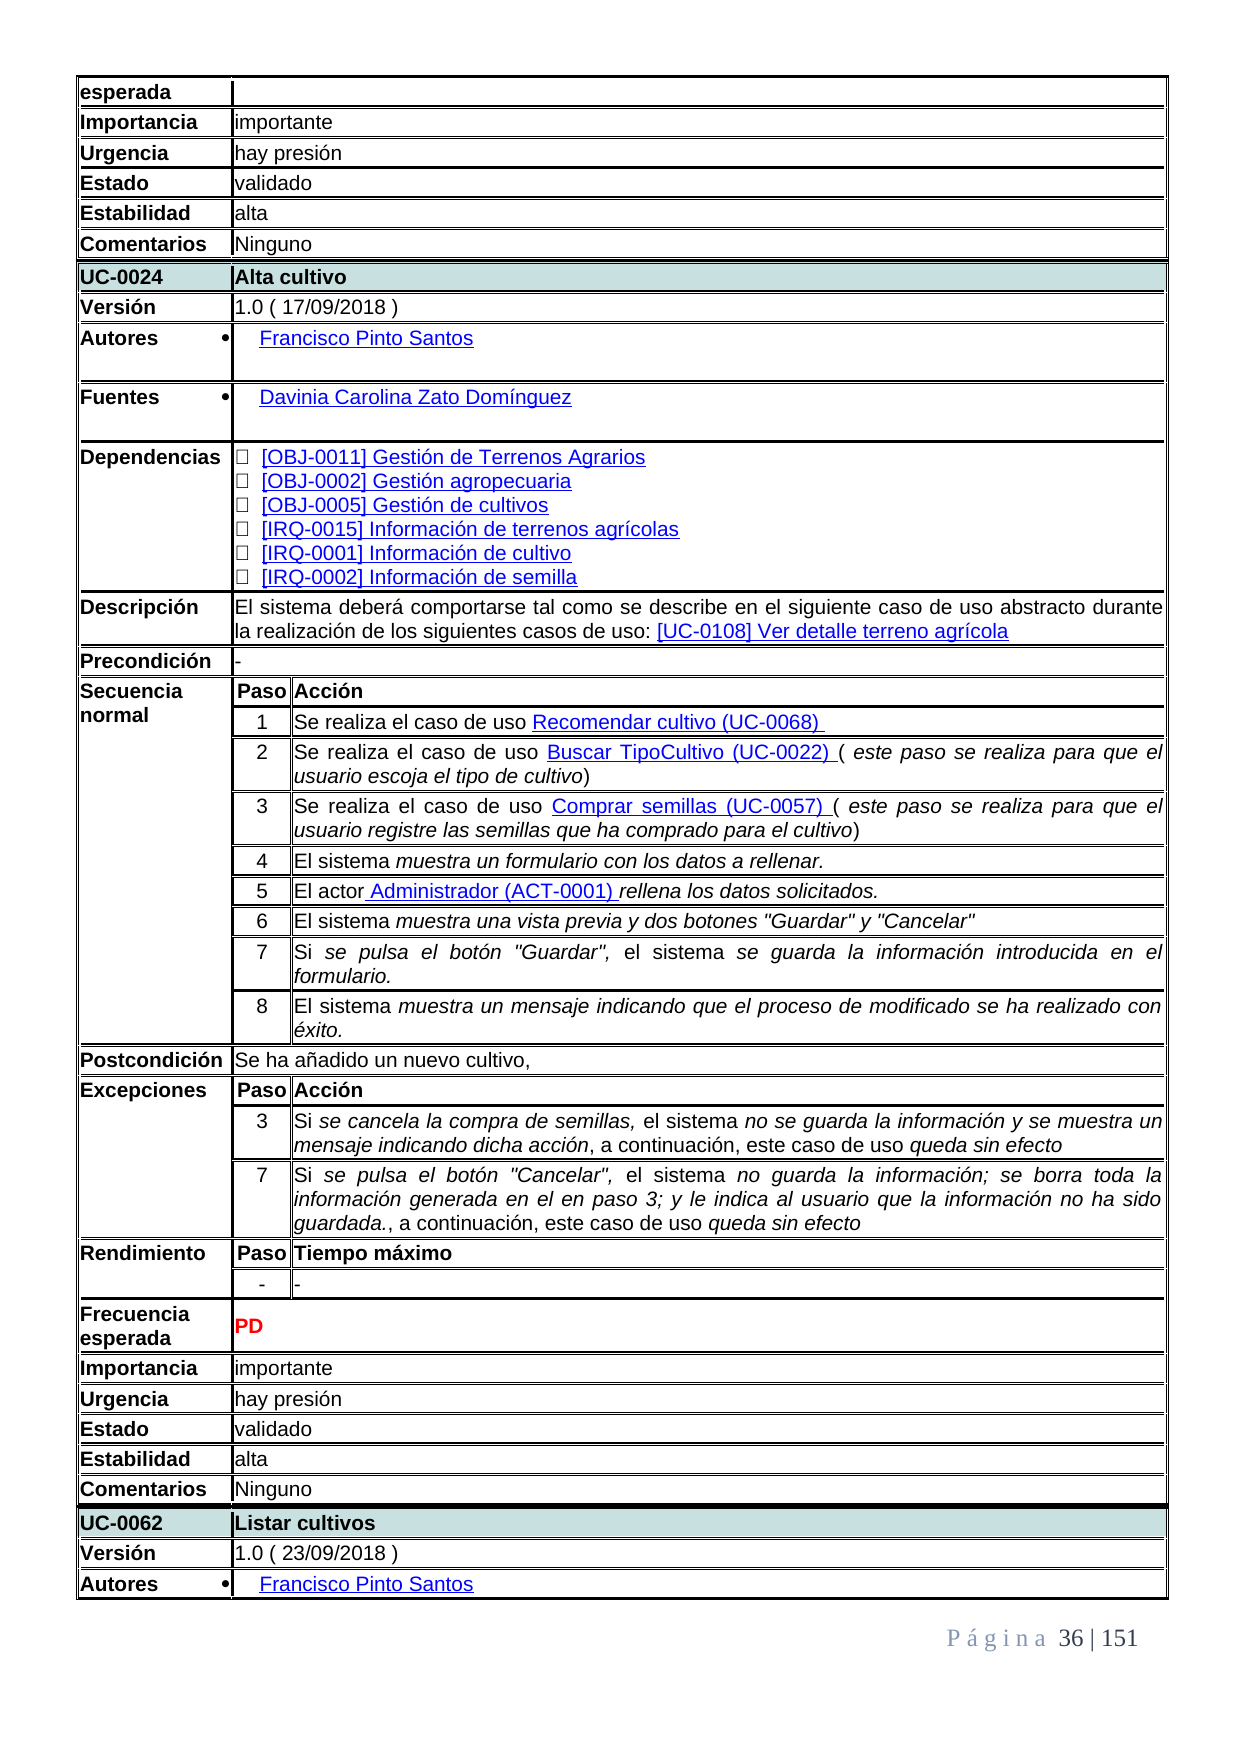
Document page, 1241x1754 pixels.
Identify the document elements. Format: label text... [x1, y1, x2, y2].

table_cell El sistema muestra una vista previa y dos botones "Guardar" y "Cancelar" [293, 904, 1166, 935]
table_cell Ninguno [232, 227, 1167, 257]
table_cell Secuencia normal [79, 675, 231, 1043]
table_cell 3 [234, 793, 290, 844]
table_cell Ninguno [232, 1473, 1166, 1503]
table_cell Estado [77, 1412, 232, 1442]
table_cell Estabilidad [79, 196, 231, 227]
table_cell validado [234, 166, 1166, 196]
table_cell Acción [293, 1074, 1166, 1104]
table_cell Acción [293, 675, 1166, 705]
table_cell Urgencia [77, 136, 232, 166]
table_cell - [234, 644, 1166, 674]
table_cell El sistema muestra un formulario con los datos a rellenar. [291, 844, 1167, 874]
table_cell 3 [234, 1107, 290, 1158]
table_header Listar cultivos [232, 1509, 1166, 1536]
table_cell 2 [234, 739, 290, 789]
table_cell Importancia [79, 1351, 231, 1382]
table_cell Frecuencia esperada [79, 1297, 231, 1351]
table_cell Autores [77, 1567, 232, 1597]
table_header UC-0062 [79, 1508, 232, 1536]
table_cell 1 [234, 708, 290, 735]
table_cell Comentarios [79, 1473, 232, 1503]
table_cell Autores [77, 321, 232, 380]
table_cell 8 [234, 992, 290, 1043]
table_cell El sistema deberá comportarse tal como se describe en el siguiente caso de uso abstracto durante la realización de los siguientes casos de uso: [UC-0108] Ver detalle terreno agrícola [234, 590, 1166, 644]
table_cell Paso [234, 1077, 290, 1104]
table_cell 7 [234, 1162, 290, 1236]
table_cell Estabilidad [79, 1442, 231, 1472]
table_header Alta cultivo [232, 264, 1166, 290]
table_header UC-0024 [79, 262, 232, 290]
table_cell Tiempo máximo [293, 1236, 1166, 1267]
table_cell  [OBJ-0011] Gestión de Terrenos Agrarios  [OBJ-0002] Gestión agropecuaria  [OBJ-0005] Gestión de cultivos  [IRQ-0015] Información de terrenos agrícolas  [IRQ-0001] Información de cultivo  [IRQ-0002] Información de semilla [234, 440, 1166, 590]
table_cell Se realiza el caso de uso Comprar semillas (UC-0057) ( este paso se realiza para que el usuario registre las semillas que ha comprado para el cultivo) [293, 790, 1166, 844]
table_cell - [291, 1267, 1167, 1297]
table_cell Precondición [79, 644, 231, 674]
table_cell Urgencia [77, 1382, 232, 1412]
table_cell Fuentes [79, 380, 231, 440]
table_cell 5 [234, 878, 290, 904]
table_cell Estado [79, 166, 231, 196]
table_cell Importancia [79, 105, 231, 136]
table_cell Comentarios [77, 227, 232, 257]
table_cell Postcondición [79, 1043, 231, 1073]
table_cell Rendimiento [79, 1236, 231, 1297]
table_cell Se realiza el caso de uso Buscar TipoCultivo (UC-0022) ( este paso se realiza para que el usuario escoja el tipo de cultivo) [293, 735, 1166, 789]
table_cell 4 [234, 847, 290, 874]
table_cell Descripción [79, 590, 231, 644]
table_cell alta [234, 196, 1166, 227]
table_cell validado [232, 1412, 1167, 1442]
table_cell PD [234, 1297, 1166, 1351]
table_cell 6 [234, 908, 290, 935]
table_cell Paso [234, 678, 290, 705]
table_cell hay presión [232, 1382, 1167, 1412]
table_cell importante [234, 1351, 1166, 1382]
table_cell Versión [79, 290, 231, 321]
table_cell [232, 1567, 1167, 1597]
table_cell hay presión [232, 136, 1167, 166]
table_cell Dependencias [79, 440, 231, 590]
table_cell Si se cancela la compra de semillas, el sistema no se guarda la información y se muestra un mensaje indicando dicha acción, a continuación, este caso de uso queda sin efecto [293, 1104, 1166, 1158]
table_cell PD [232, 78, 1166, 105]
table_cell - [234, 1270, 290, 1297]
table_cell Si se pulsa el botón "Guardar", el sistema se guarda la información introducida en el formulario. [291, 935, 1167, 989]
table_cell El sistema muestra un mensaje indicando que el proceso de modificado se ha realizado con éxito. [293, 989, 1166, 1043]
table_cell Se realiza el caso de uso Recomendar cultivo (UC-0068) [293, 705, 1166, 735]
table_cell Versión [79, 1536, 231, 1567]
table_cell 1.0 ( 17/09/2018 ) [234, 290, 1166, 321]
table_cell 7 [234, 938, 290, 989]
table_cell Paso [234, 1240, 290, 1267]
table_cell Davinia Carolina Zato Domínguez [234, 380, 1166, 440]
table_cell Francisco Pinto Santos [232, 321, 1167, 380]
table_cell importante [234, 105, 1166, 136]
table_cell El actor Administrador (ACT-0001) rellena los datos solicitados. [293, 874, 1166, 904]
table_cell Frecuencia esperada [79, 77, 232, 105]
table_cell Se ha añadido un nuevo cultivo, [234, 1043, 1166, 1073]
table_cell Si se pulsa el botón "Cancelar", el sistema no guarda la información; se borra toda la información generada en el en paso 3; y le indica al usuario que la información no ha sido guardada., a continuación, este caso de uso queda sin efecto [293, 1158, 1166, 1236]
table_cell 1.0 ( 23/09/2018 ) [234, 1536, 1166, 1567]
table_cell alta [234, 1442, 1166, 1472]
table_cell Excepciones [79, 1074, 231, 1236]
